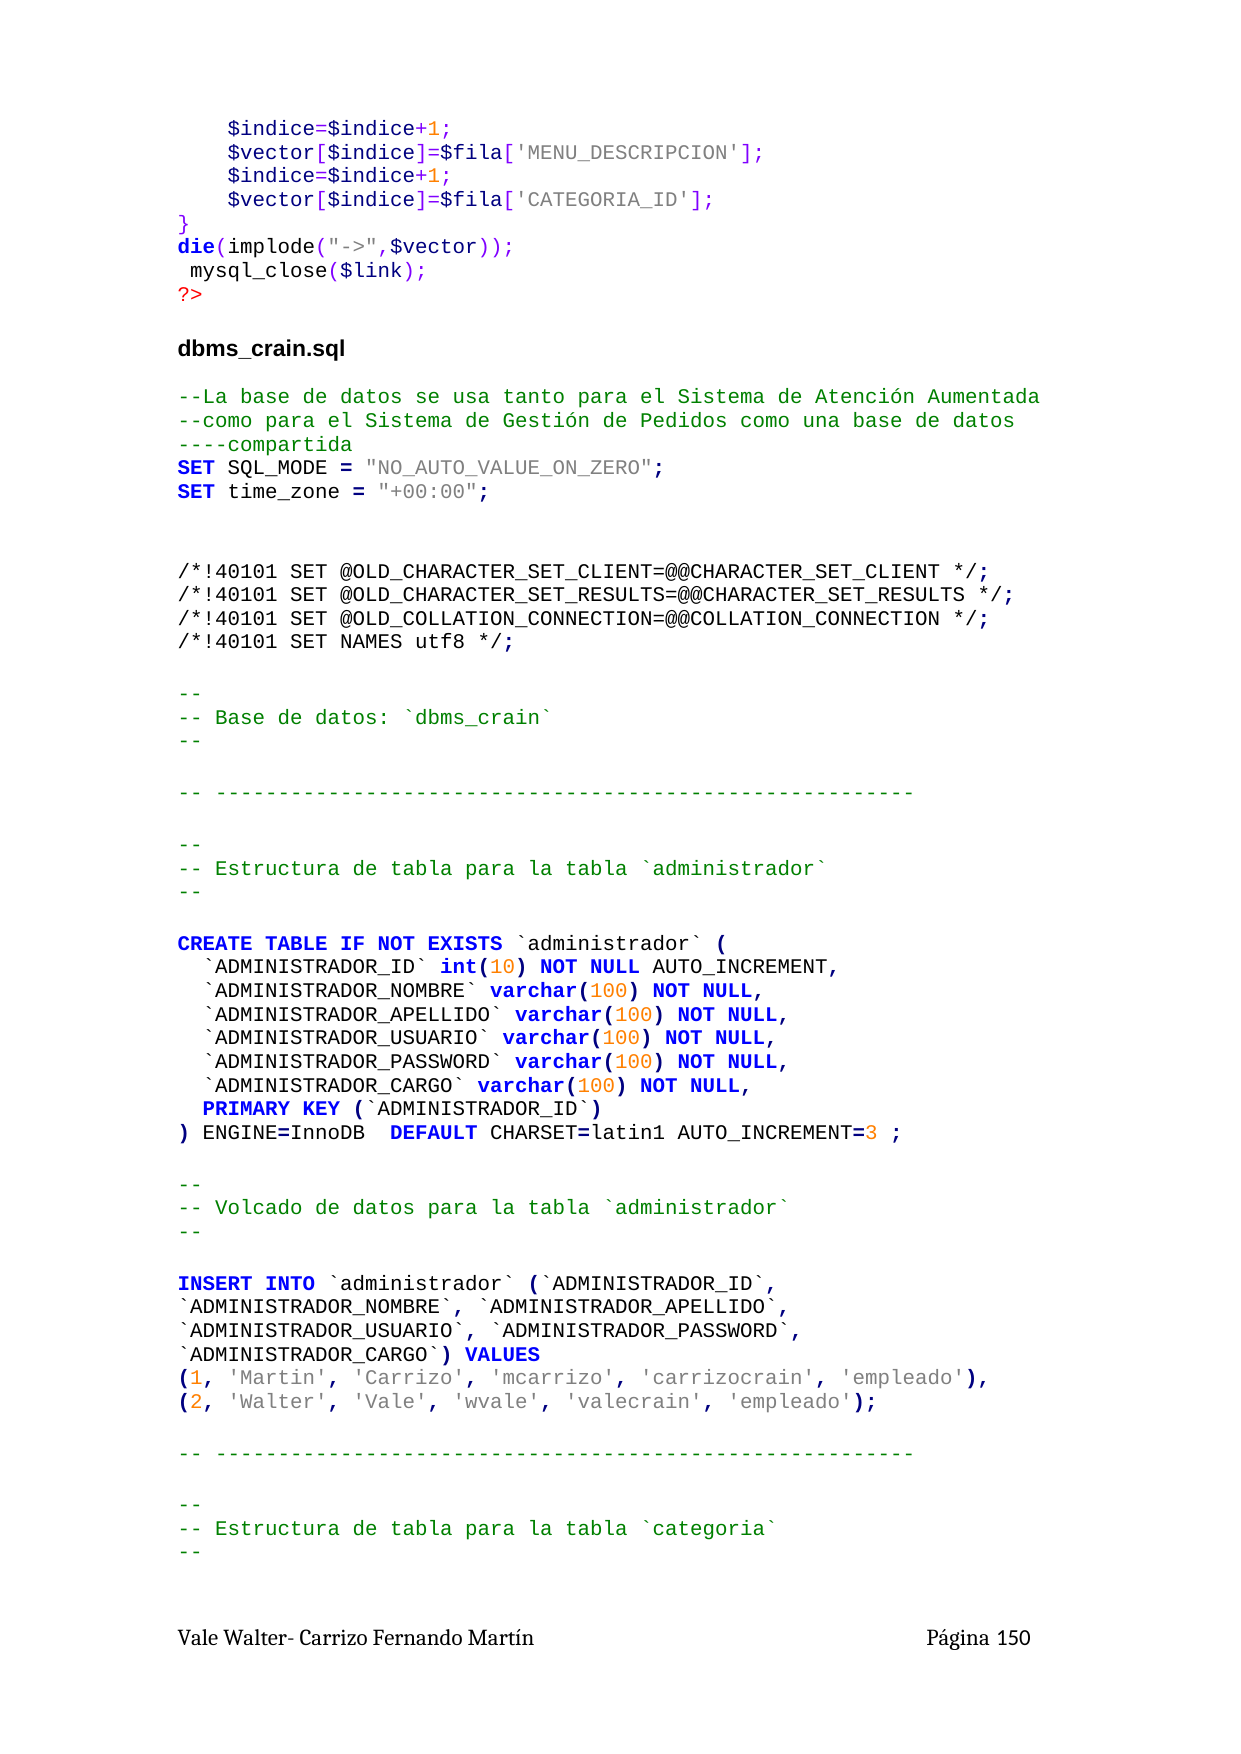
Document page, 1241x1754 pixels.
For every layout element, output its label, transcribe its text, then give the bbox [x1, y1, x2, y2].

text -- [177, 834, 1063, 857]
text -- -------------------------------------------------------- [177, 1442, 1063, 1466]
text (2, 'Walter', 'Vale', 'wvale', 'valecrain', 'empleado'); [177, 1391, 1063, 1414]
text /*!40101 SET NAMES utf8 */; [177, 632, 1063, 655]
text -- Base de datos: `dbms_crain` [177, 707, 1063, 731]
text `ADMINISTRADOR_PASSWORD` varchar(100) NOT NULL, [177, 1051, 1063, 1075]
text -- [177, 1221, 1063, 1244]
text `ADMINISTRADOR_NOMBRE` varchar(100) NOT NULL, [177, 980, 1063, 1004]
text /*!40101 SET @OLD_CHARACTER_SET_CLIENT=@@CHARACTER_SET_CLIENT */; [177, 561, 1063, 584]
text (1, 'Martin', 'Carrizo', 'mcarrizo', 'carrizocrain', 'empleado'), [177, 1367, 1063, 1391]
text --La base de datos se usa tanto para el Sistema de Atención Aumentada [177, 386, 1063, 410]
text /*!40101 SET @OLD_COLLATION_CONNECTION=@@COLLATION_CONNECTION */; [177, 608, 1063, 632]
text -- [177, 881, 1063, 905]
text SET time_zone = "+00:00"; [177, 481, 1063, 504]
text `ADMINISTRADOR_USUARIO` varchar(100) NOT NULL, [177, 1027, 1063, 1051]
text $vector[$indice]=$fila['CATEGORIA_ID']; [177, 189, 1063, 213]
text CREATE TABLE IF NOT EXISTS `administrador` ( [177, 933, 1063, 956]
text SET SQL_MODE = "NO_AUTO_VALUE_ON_ZERO"; [177, 457, 1063, 481]
text -- Estructura de tabla para la tabla `administrador` [177, 857, 1063, 881]
text `ADMINISTRADOR_APELLIDO` varchar(100) NOT NULL, [177, 1004, 1063, 1027]
text dbms_crain.sql [177, 335, 1063, 362]
text -- [177, 1174, 1063, 1197]
text -- Estructura de tabla para la tabla `categoria` [177, 1518, 1063, 1541]
text PRIMARY KEY (`ADMINISTRADOR_ID`) [177, 1098, 1063, 1122]
text -- Volcado de datos para la tabla `administrador` [177, 1197, 1063, 1221]
text -- [177, 683, 1063, 707]
text -- [177, 1494, 1063, 1518]
text $vector[$indice]=$fila['MENU_DESCRIPCION']; [177, 142, 1063, 165]
text -- [177, 1541, 1063, 1565]
text die(implode("->",$vector)); [177, 236, 1063, 260]
text -- [177, 731, 1063, 754]
text mysql_close($link); [177, 260, 1063, 284]
text -- -------------------------------------------------------- [177, 782, 1063, 806]
text --como para el Sistema de Gestión de Pedidos como una base de datos ----compartida [177, 410, 1063, 457]
text $indice=$indice+1; [177, 165, 1063, 189]
text /*!40101 SET @OLD_CHARACTER_SET_RESULTS=@@CHARACTER_SET_RESULTS */; [177, 584, 1063, 608]
text INSERT INTO `administrador` (`ADMINISTRADOR_ID`, `ADMINISTRADOR_NOMBRE`, `ADMINISTRADOR_APELLIDO`, `ADMINISTRADOR_USUARIO`, `ADMINISTRADOR_PASSWORD`, `ADMINISTRADOR_CARGO`) VALUES [177, 1273, 1063, 1367]
text } [177, 213, 1063, 236]
text $indice=$indice+1; [177, 118, 1063, 142]
text ?> [177, 284, 1063, 307]
text ) ENGINE=InnoDB DEFAULT CHARSET=latin1 AUTO_INCREMENT=3 ; [177, 1122, 1063, 1146]
text `ADMINISTRADOR_ID` int(10) NOT NULL AUTO_INCREMENT, [177, 956, 1063, 980]
text `ADMINISTRADOR_CARGO` varchar(100) NOT NULL, [177, 1075, 1063, 1098]
